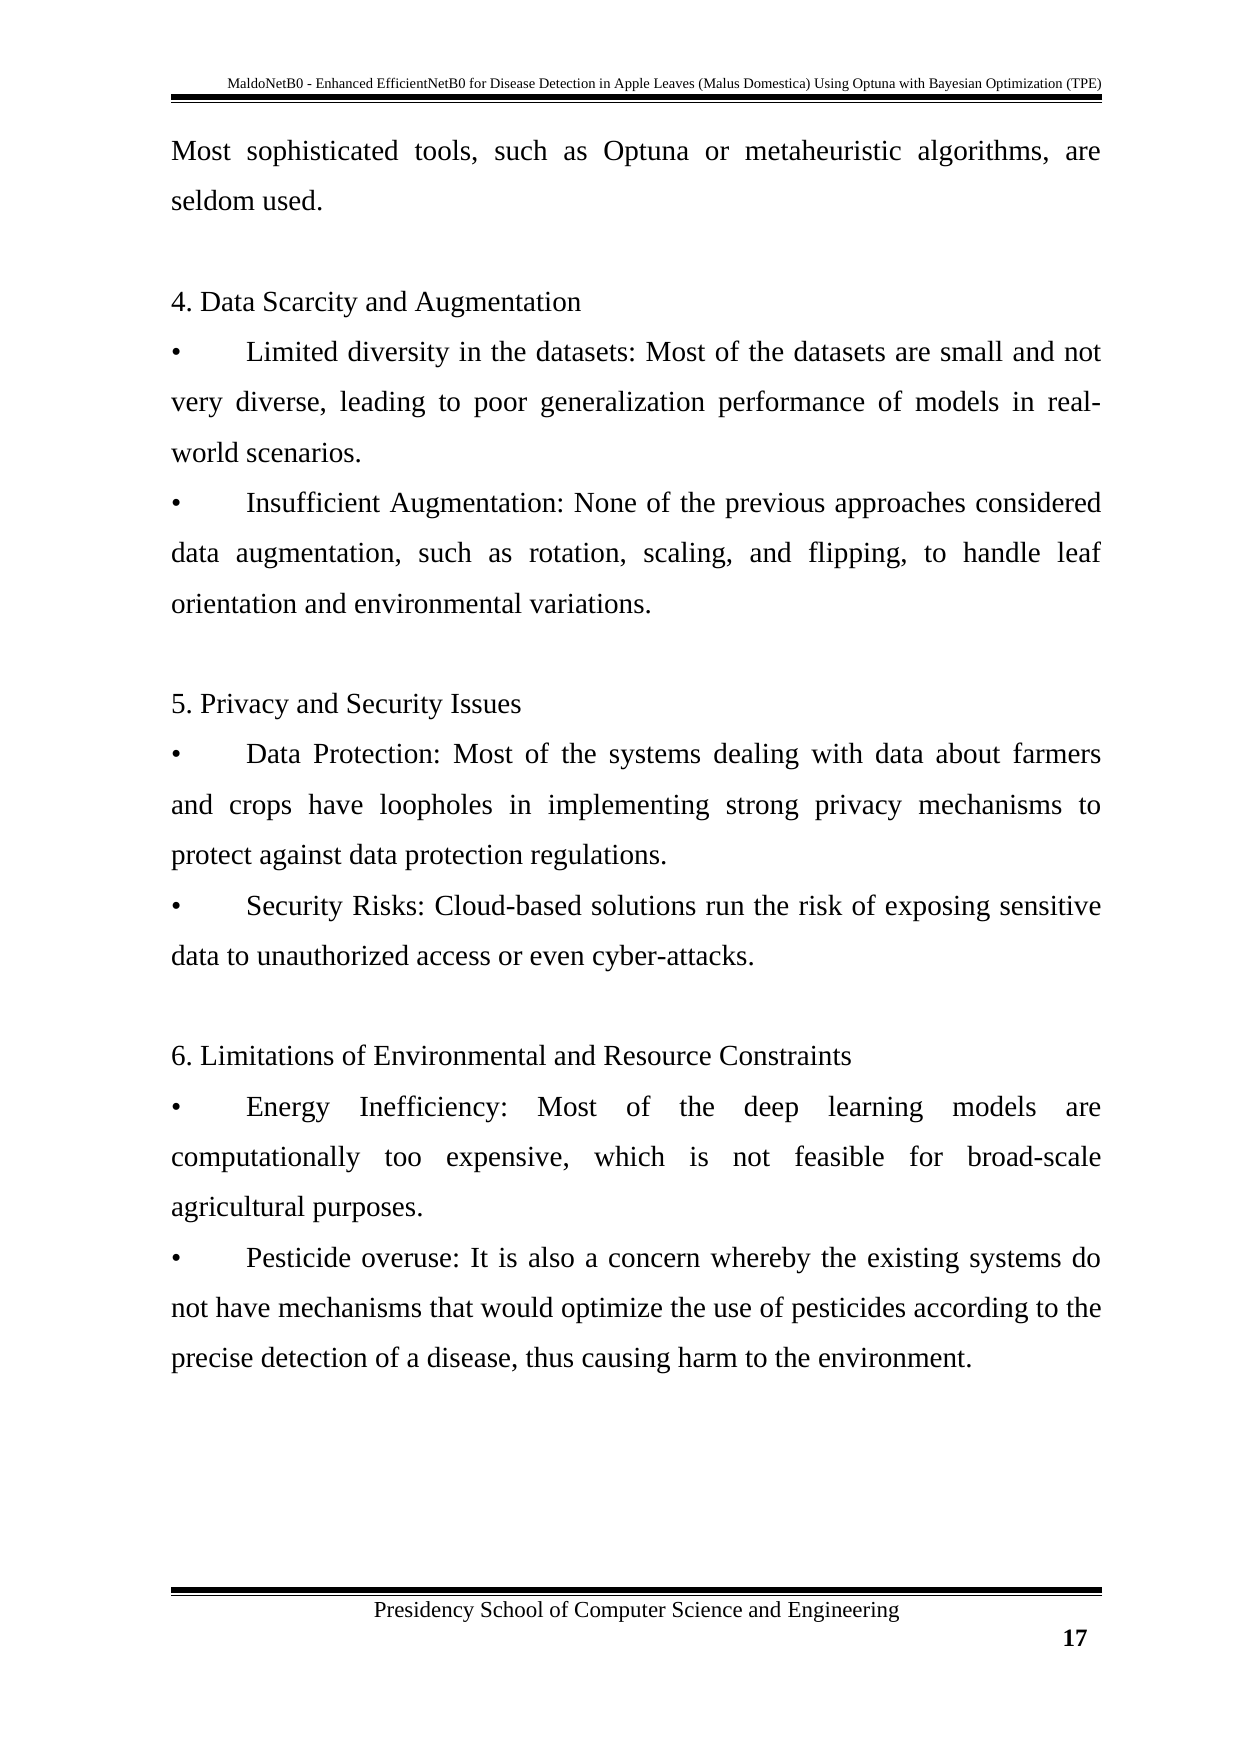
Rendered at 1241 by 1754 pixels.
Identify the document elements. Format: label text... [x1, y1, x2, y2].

text 6. Limitations of Environmental and Resource Constraints [171, 1038, 1102, 1072]
text • Data Protection: Most of the systems dealing with data about farmers and crops have loopholes in implementing strong privacy mechanisms to protect against data protection regulations. [171, 737, 1102, 871]
text • Limited diversity in the datasets: Most of the datasets are small and not very diverse, leading to poor generalization performance of models in real-world scenarios. [171, 334, 1102, 468]
text • Energy Inefficiency: Most of the deep learning models are computationally too expensive, which is not feasible for broad-scale agricultural purposes. [171, 1089, 1102, 1223]
text 5. Privacy and Security Issues [171, 686, 1102, 720]
text 4. Data Scarcity and Augmentation [171, 284, 1102, 317]
text • Security Risks: Cloud-based solutions run the risk of exposing sensitive data to unauthorized access or even cyber-attacks. [171, 888, 1102, 971]
text • Insufficient Augmentation: None of the previous approaches considered data augmentation, such as rotation, scaling, and flipping, to handle leaf orientation and environmental variations. [171, 485, 1102, 619]
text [171, 133, 1102, 217]
text • Pesticide overuse: It is also a concern whereby the existing systems do not have mechanisms that would optimize the use of pesticides according to the precise detection of a disease, thus causing harm to the environment. [171, 1240, 1102, 1374]
